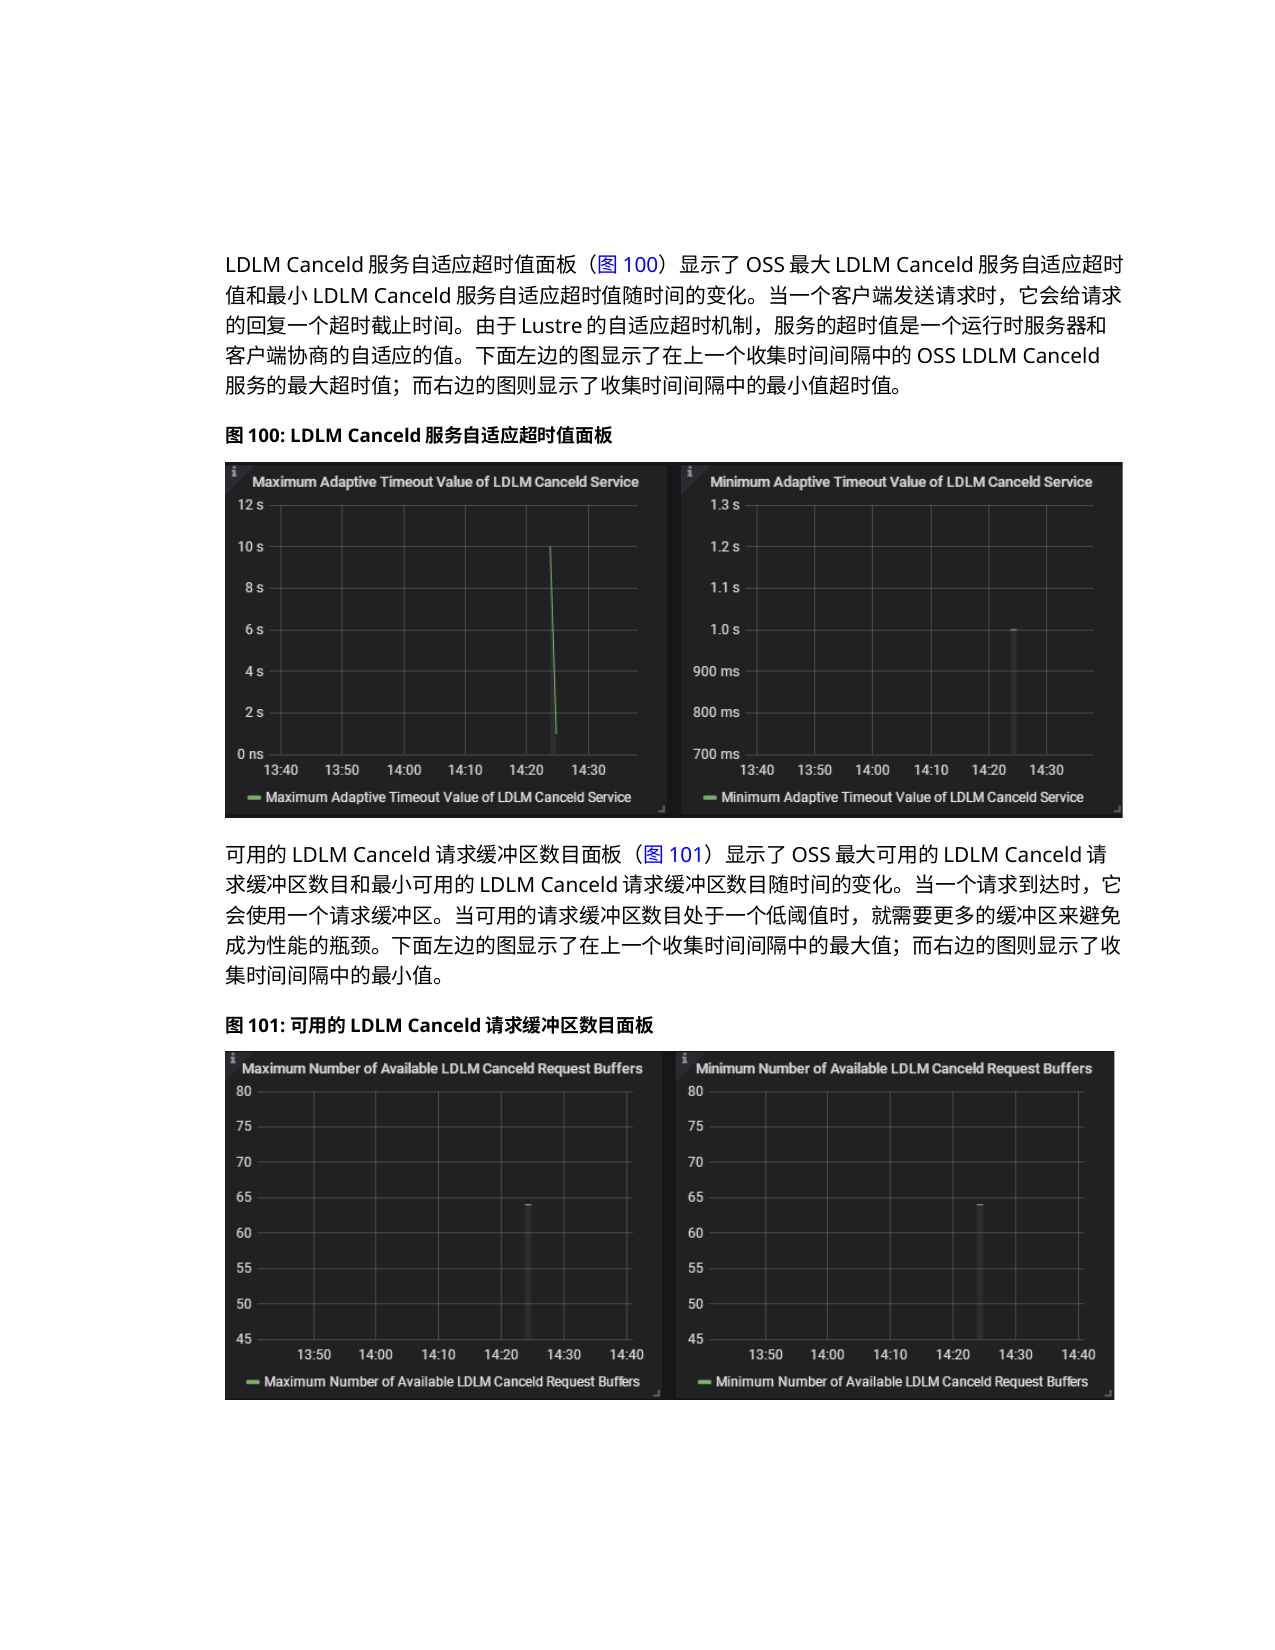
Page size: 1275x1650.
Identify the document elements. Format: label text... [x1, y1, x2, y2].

text 可用的LDLM Canceld请求缓冲区数目面板（图101）显示了OSS最大可用的LDLM Canceld请求缓冲区数目和最小可用的LDLM Canceld请求缓冲区数目随时间的变化。当一个请求到达时，它会使用一个请求缓冲区。当可用的请求缓冲区数目处于一个低阈值时，就需要更多的缓冲区来避免成为性能的瓶颈。下面左边的图显示了在上一个收集时间间隔中的最大值；而右边的图则显示了收集时间间隔中的最小值。 [225, 838, 1125, 989]
picture [225, 1051, 1115, 1400]
picture [225, 462, 1123, 818]
text 图101: 可用的LDLM Canceld请求缓冲区数目面板 [225, 1010, 1125, 1038]
text LDLM Canceld服务自适应超时值面板（图100）显示了OSS最大LDLM Canceld服务自适应超时值和最小LDLM Canceld服务自适应超时值随时间的变化。当一个客户端发送请求时，它会给请求的回复一个超时截止时间。由于Lustre的自适应超时机制，服务的超时值是一个运行时服务器和客户端协商的自适应的值。下面左边的图显示了在上一个收集时间间隔中的OSS LDLM Canceld服务的最大超时值；而右边的图则显示了收集时间间隔中的最小值超时值。 [225, 248, 1125, 400]
text 图100: LDLM Canceld服务自适应超时值面板 [225, 421, 1125, 448]
